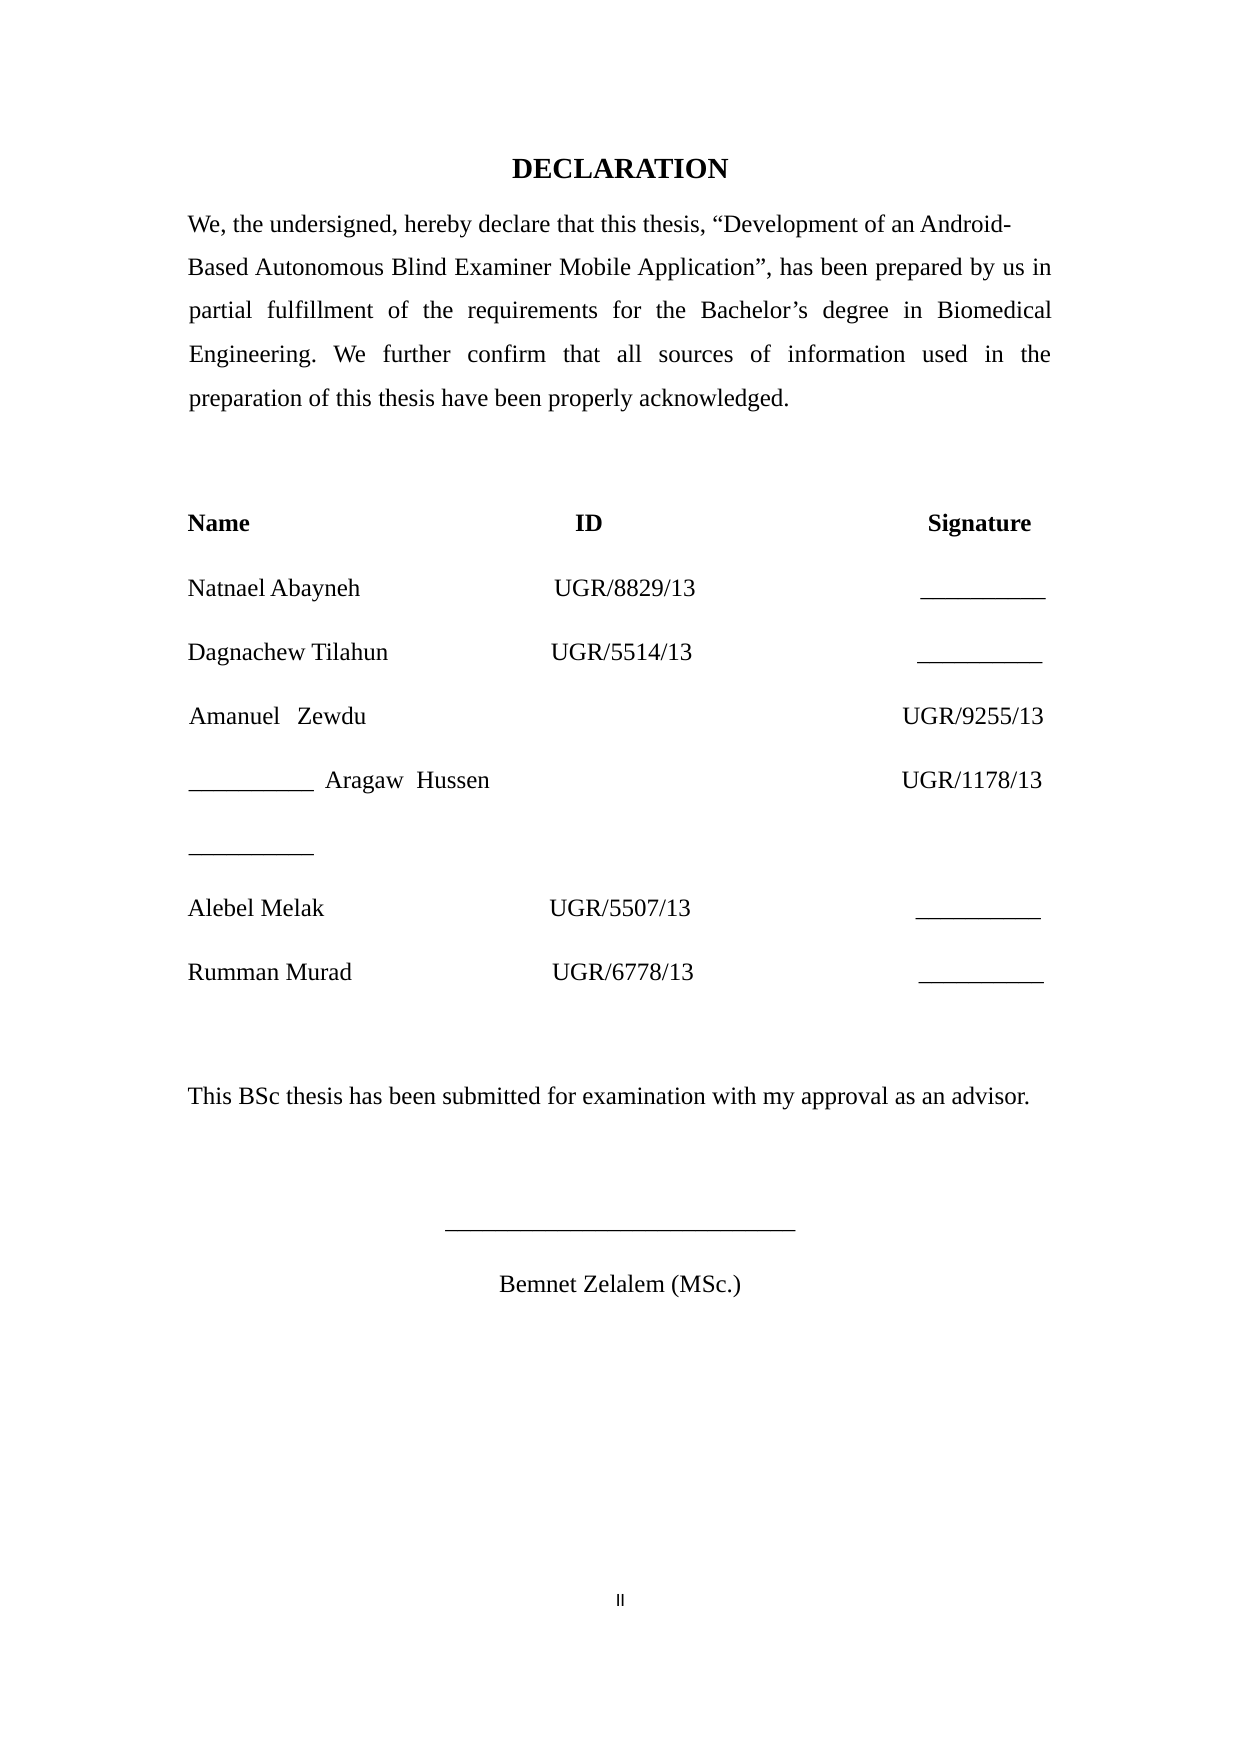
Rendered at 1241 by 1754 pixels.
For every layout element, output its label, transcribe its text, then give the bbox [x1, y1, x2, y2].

text We, the undersigned, hereby declare that this thesis, “Development of an Android- [187, 209, 1053, 238]
text Rumman Murad UGR/6778/13 __________ [187, 957, 1053, 986]
text Natnael Abayneh UGR/8829/13 __________ [187, 573, 1053, 601]
text Bemnet Zelalem (MSc.) [188, 1269, 1052, 1298]
subtitle DECLARATION [188, 151, 1052, 184]
text Based Autonomous Blind Examiner Mobile Application”, has been prepared by us in partial fulfillment of the requirements for the Bachelor’s degree in Biomedical Engineering. We further confirm that all sources of information used in the preparation of this thesis have been properly acknowledged. [187, 252, 1053, 412]
text Alebel Melak UGR/5507/13 __________ [187, 893, 1053, 922]
text This BSc thesis has been submitted for examination with my approval as an advisor. [187, 1081, 1053, 1110]
subtitle Name ID Signature [187, 508, 1053, 537]
text ____________________________ [188, 1205, 1052, 1234]
text Dagnachew Tilahun UGR/5514/13 __________ Amanuel Zewdu UGR/9255/13 __________ Aragaw Hussen UGR/1178/13 __________ [187, 637, 1047, 858]
